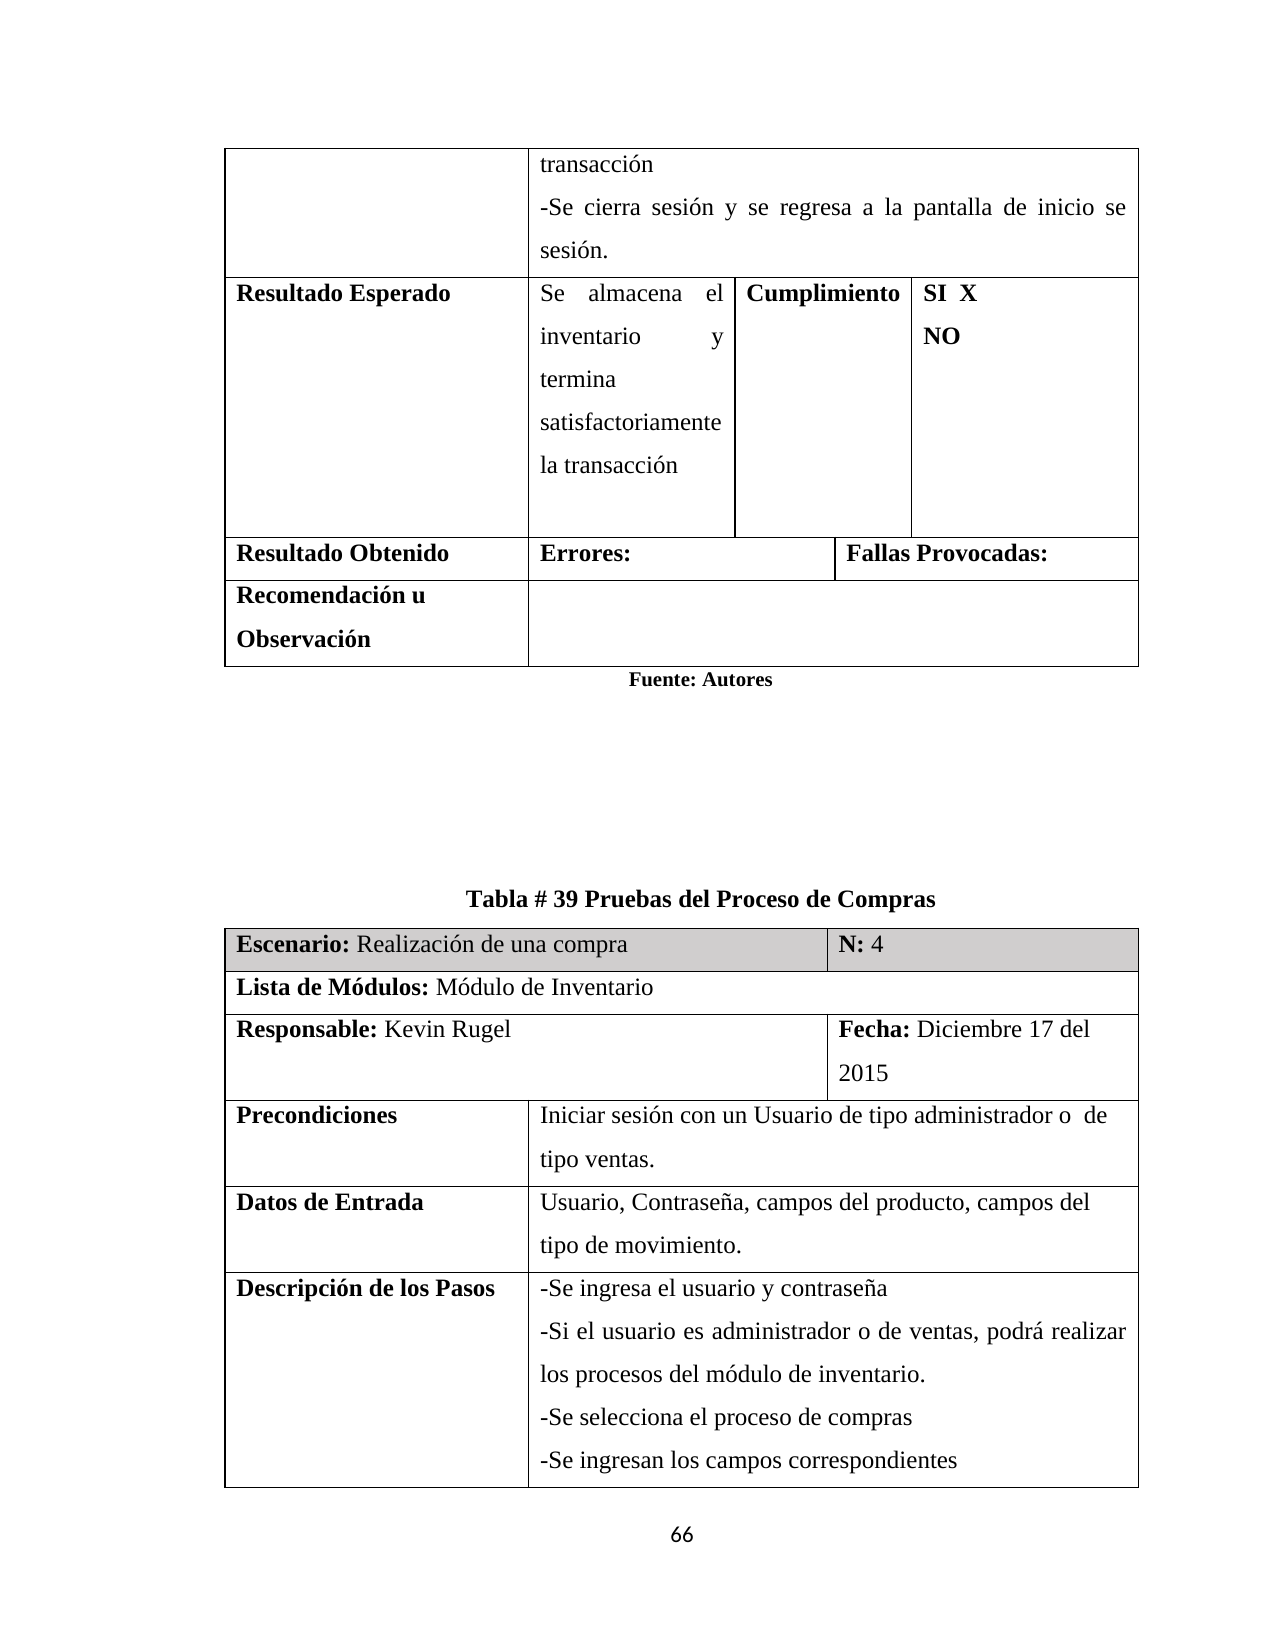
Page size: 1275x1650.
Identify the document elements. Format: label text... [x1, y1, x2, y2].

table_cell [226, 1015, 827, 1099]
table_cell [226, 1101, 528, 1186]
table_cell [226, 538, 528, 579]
text Tabla # 39 Pruebas del Proceso de Compras [274, 884, 1127, 913]
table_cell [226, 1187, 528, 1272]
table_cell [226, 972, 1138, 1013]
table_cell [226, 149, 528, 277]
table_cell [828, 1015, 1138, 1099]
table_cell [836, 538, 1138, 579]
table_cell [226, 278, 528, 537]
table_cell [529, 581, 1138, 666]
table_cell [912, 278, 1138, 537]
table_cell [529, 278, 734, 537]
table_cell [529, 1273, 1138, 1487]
text Fuente: Autores [274, 667, 1127, 691]
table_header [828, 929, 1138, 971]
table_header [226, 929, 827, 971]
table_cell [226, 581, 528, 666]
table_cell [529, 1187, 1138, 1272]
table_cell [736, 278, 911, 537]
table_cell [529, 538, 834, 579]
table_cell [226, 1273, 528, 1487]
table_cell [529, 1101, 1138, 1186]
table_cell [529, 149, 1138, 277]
